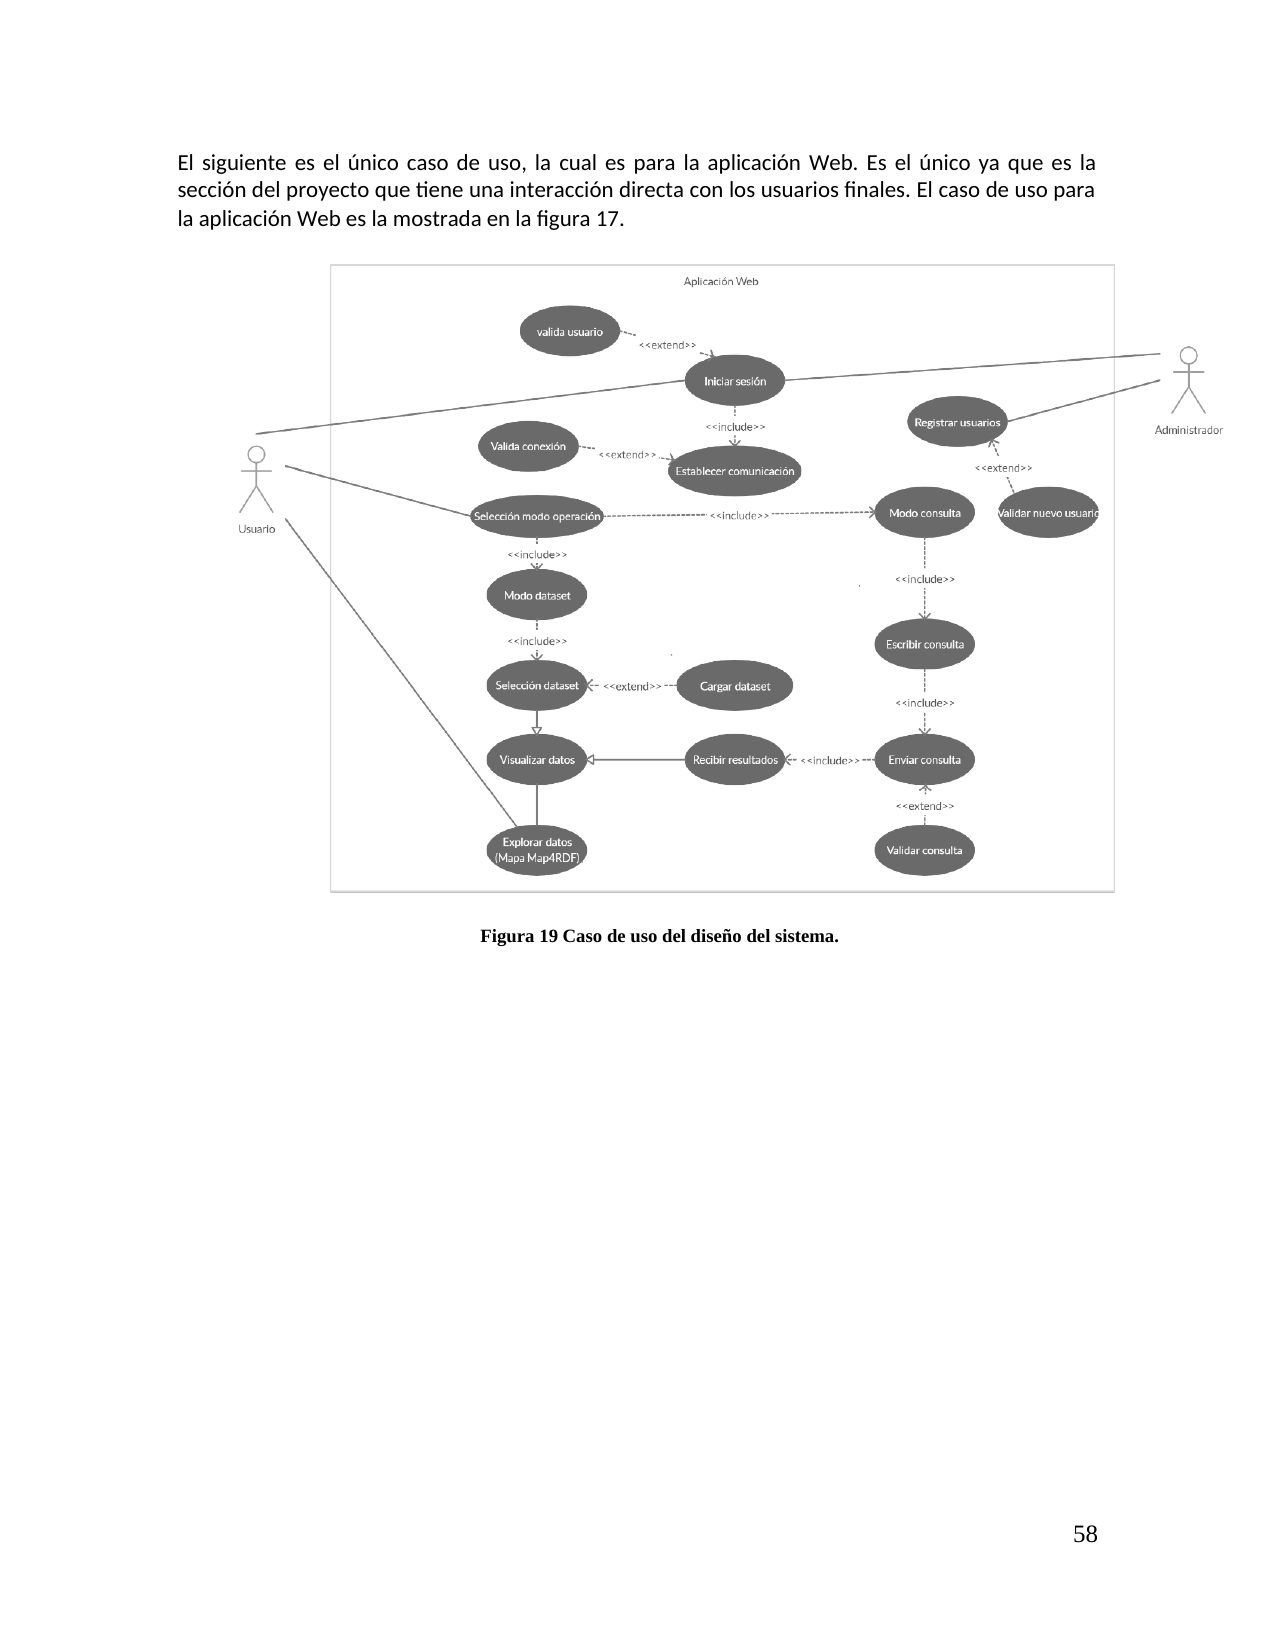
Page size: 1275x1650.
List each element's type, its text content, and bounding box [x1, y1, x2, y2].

picture [221, 248, 1239, 908]
text El siguiente es el único caso de uso, la cual es para la aplicación Web. Es el único ya que es la sección del proyecto que tiene una interacción directa con los usuarios finales. El caso de uso para la aplicación Web es la mostrada en la figura 17. [177, 148, 1098, 232]
text Figura 19 Caso de uso del diseño del sistema. [177, 924, 1098, 946]
